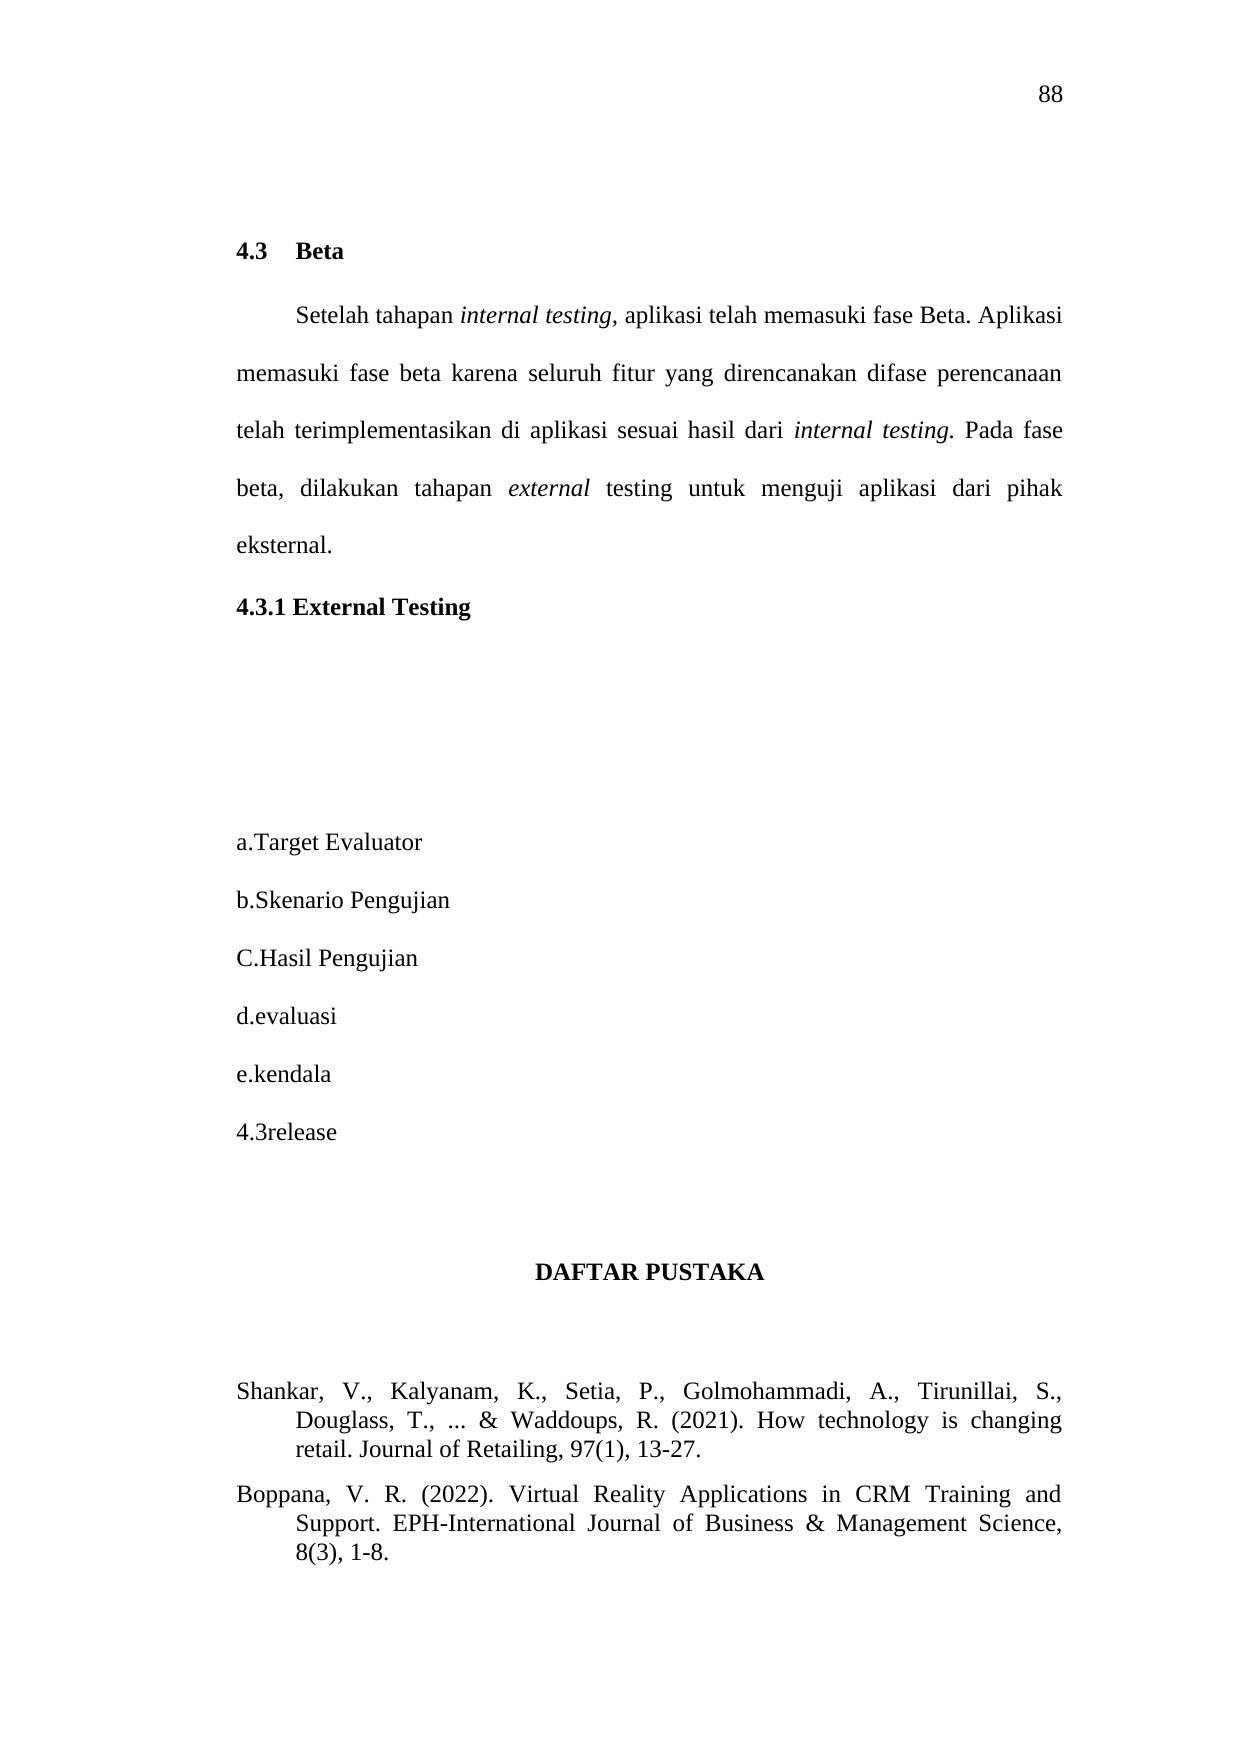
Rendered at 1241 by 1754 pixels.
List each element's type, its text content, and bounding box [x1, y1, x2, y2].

text a.Target Evaluator [236, 827, 1063, 856]
text d.evaluasi [236, 1001, 1063, 1030]
text Boppana, V. R. (2022). Virtual Reality Applications in CRM Training and Support. EPH-International Journal of Business & Management Science, 8(3), 1-8. [236, 1479, 1063, 1566]
text e.kendala [236, 1059, 1063, 1088]
text Setelah tahapan internal testing, aplikasi telah memasuki fase Beta. Aplikasi memasuki fase beta karena seluruh fitur yang direncanakan difase perencanaan telah terimplementasikan di aplikasi sesuai hasil dari internal testing. Pada fase beta, dilakukan tahapan external testing untuk menguji aplikasi dari pihak eksternal. [236, 300, 1063, 559]
text C.Hasil Pengujian [236, 943, 1063, 972]
text Beta [236, 236, 1063, 265]
subtitle DAFTAR PUSTAKA [236, 1257, 1063, 1286]
text 4.3release [236, 1117, 1063, 1146]
text External Testing [236, 592, 1063, 621]
text b.Skenario Pengujian [236, 885, 1063, 914]
text Shankar, V., Kalyanam, K., Setia, P., Golmohammadi, A., Tirunillai, S., Douglass, T., ... & Waddoups, R. (2021). How technology is changing retail. Journal of Retailing, 97(1), 13-27. [236, 1376, 1063, 1463]
